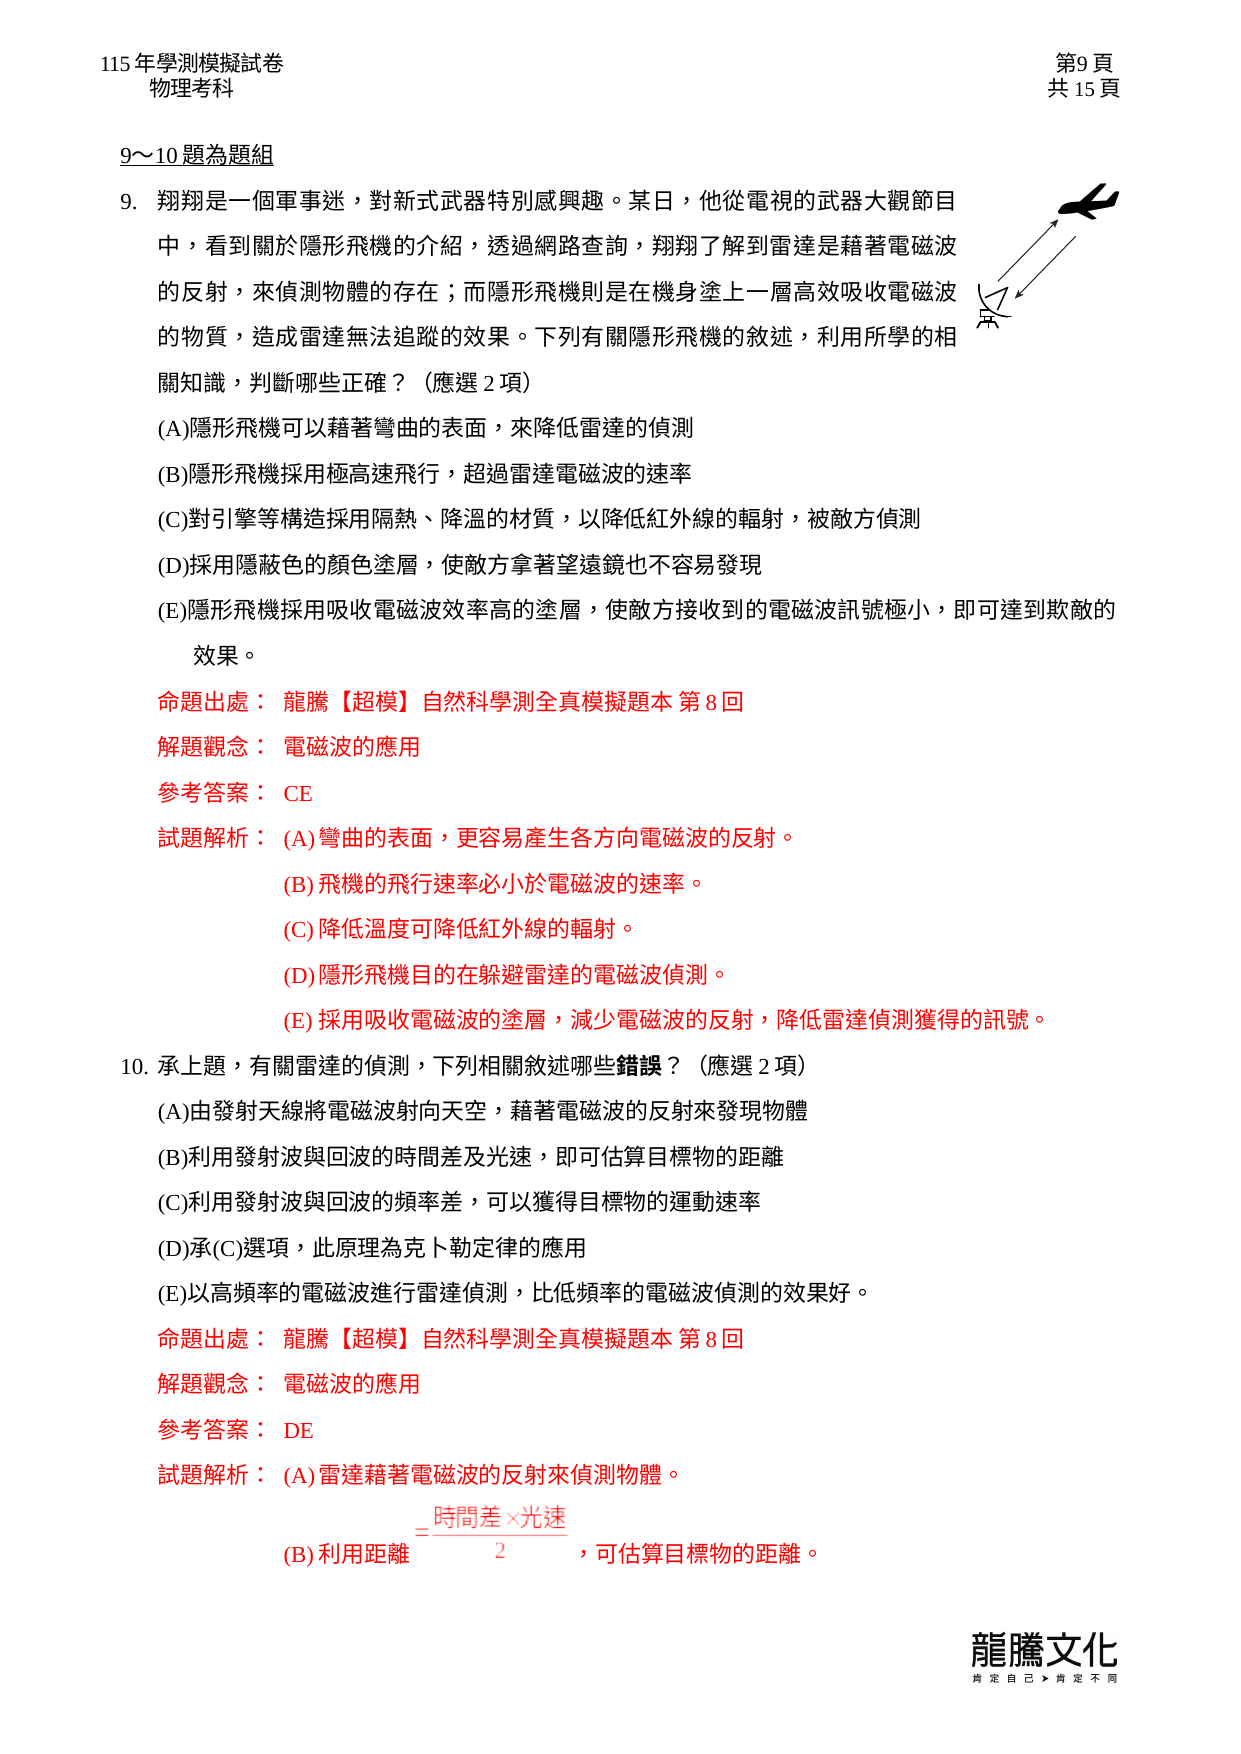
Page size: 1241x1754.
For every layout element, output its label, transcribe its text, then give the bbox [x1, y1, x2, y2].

text (B)隱形飛機採用極高速飛行，超過雷達電磁波的速率 [158, 456, 1120, 489]
text 9. 翔翔是一個軍事迷，對新式武器特別感興趣。某日，他從電視的武器大觀節目中，看到關於隱形飛機的介紹，透過網路查詢，翔翔了解到雷達是藉著電磁波的反射，來偵測物體的存在；而隱形飛機則是在機身塗上一層高效吸收電磁波的物質，造成雷達無法追蹤的效果。下列有關隱形飛機的敘述，利用所學的相關知識，判斷哪些正確？（應選2項） [120, 183, 1120, 398]
text 解題觀念： 電磁波的應用 [158, 729, 1120, 762]
text (D)採用隱蔽色的顏色塗層，使敵方拿著望遠鏡也不容易發現 [158, 547, 1120, 580]
text 試題解析： (A) 彎曲的表面，更容易產生各方向電磁波的反射。 [158, 820, 1120, 853]
text 參考答案： DE [158, 1412, 1120, 1445]
text (C)對引擎等構造採用隔熱、降溫的材質，以降低紅外線的輻射，被敵方偵測 [158, 501, 1120, 534]
text (B)利用發射波與回波的時間差及光速，即可估算目標物的距離 [158, 1138, 1120, 1172]
text 命題出處： 龍騰【超模】自然科學測全真模擬題本 第8回 [158, 683, 1120, 717]
text (C)利用發射波與回波的頻率差，可以獲得目標物的運動速率 [158, 1184, 1120, 1217]
text (A)由發射天線將電磁波射向天空，藉著電磁波的反射來發現物體 [158, 1093, 1120, 1126]
picture [962, 1629, 1123, 1687]
text 10. 承上題，有關雷達的偵測，下列相關敘述哪些錯誤？（應選2項） [120, 1047, 1120, 1081]
text (E)隱形飛機採用吸收電磁波效率高的塗層，使敵方接收到的電磁波訊號極小，即可達到欺敵的效果。 [158, 592, 1120, 671]
text 命題出處： 龍騰【超模】自然科學測全真模擬題本 第8回 [158, 1321, 1120, 1354]
text (B) 利用距離，可估算目標物的距離。 [158, 1503, 1120, 1569]
text (E) 採用吸收電磁波的塗層，減少電磁波的反射，降低雷達偵測獲得的訊號。 [158, 1002, 1120, 1035]
text 9～10題為題組 [120, 137, 1120, 170]
text (C) 降低溫度可降低紅外線的輻射。 [158, 911, 1120, 944]
text (B) 飛機的飛行速率必小於電磁波的速率。 [158, 865, 1120, 899]
text (A)隱形飛機可以藉著彎曲的表面，來降低雷達的偵測 [158, 410, 1120, 443]
text (D) 隱形飛機目的在躲避雷達的電磁波偵測。 [158, 956, 1120, 990]
text 解題觀念： 電磁波的應用 [158, 1366, 1120, 1399]
text 參考答案： CE [158, 774, 1120, 808]
text (E)以高頻率的電磁波進行雷達偵測，比低頻率的電磁波偵測的效果好。 [158, 1275, 1120, 1308]
text (D)承(C)選項，此原理為克卜勒定律的應用 [158, 1229, 1120, 1263]
text 試題解析： (A) 雷達藉著電磁波的反射來偵測物體。 [158, 1457, 1120, 1490]
